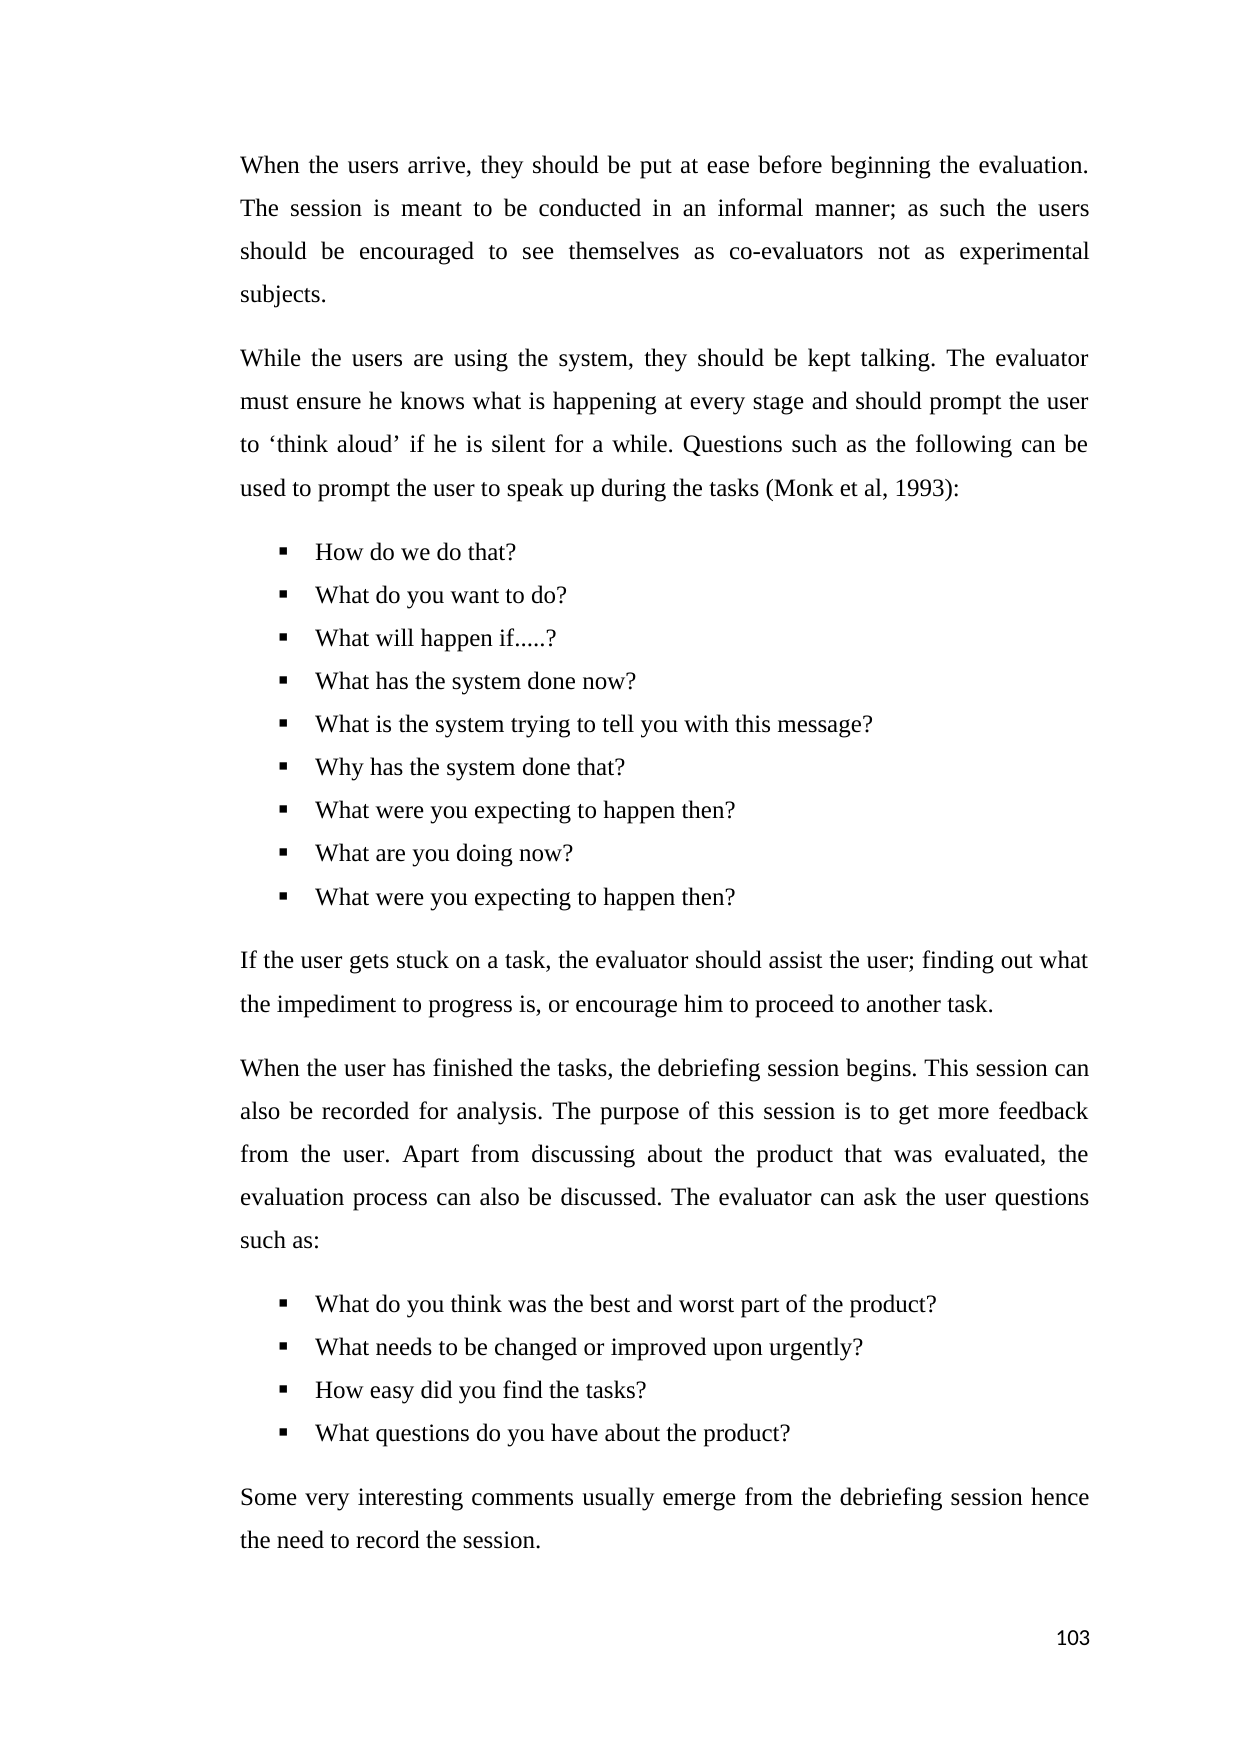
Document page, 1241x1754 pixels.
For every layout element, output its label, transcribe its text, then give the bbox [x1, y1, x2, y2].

list What has the system done now? [277, 666, 1090, 695]
list What do you want to do? [277, 580, 1090, 608]
list How do we do that? [277, 537, 1090, 565]
text When the users arrive, they should be put at ease before beginning the evaluation. The session is meant to be conducted in an informal manner; as such the users should be encouraged to see themselves as co-evaluators not as experimental subjects. [240, 150, 1090, 308]
list What are you doing now? [277, 838, 1090, 867]
text While the users are using the system, they should be kept talking. The evaluator must ensure he knows what is happening at every stage and should prompt the user to ‘think aloud’ if he is silent for a while. Questions such as the following can be used to prompt the user to speak up during the tasks (Monk et al, 1993): [240, 343, 1090, 501]
list What will happen if.....? [277, 623, 1090, 652]
list What is the system trying to tell you with this message? [277, 709, 1090, 738]
list What were you expecting to happen then? [277, 795, 1090, 824]
text If the user gets stuck on a task, the evaluator should assist the user; finding out what the impediment to progress is, or encourage him to proceed to another task. [240, 946, 1090, 1017]
text Some very interesting comments usually emerge from the debriefing session hence the need to record the session. [240, 1482, 1090, 1554]
list What needs to be changed or improved upon urgently? [277, 1332, 1090, 1361]
list How easy did you find the tasks? [277, 1375, 1090, 1404]
text When the user has finished the tasks, the debriefing session begins. This session can also be recorded for analysis. The purpose of this session is to get more feedback from the user. Apart from discussing about the product that was evaluated, the evaluation process can also be discussed. The evaluator can ask the user questions such as: [240, 1053, 1090, 1254]
list What questions do you have about the product? [277, 1418, 1090, 1447]
list What do you think was the best and worst part of the product? [277, 1289, 1090, 1318]
list Why has the system done that? [277, 752, 1090, 781]
list What were you expecting to happen then? [277, 882, 1090, 910]
